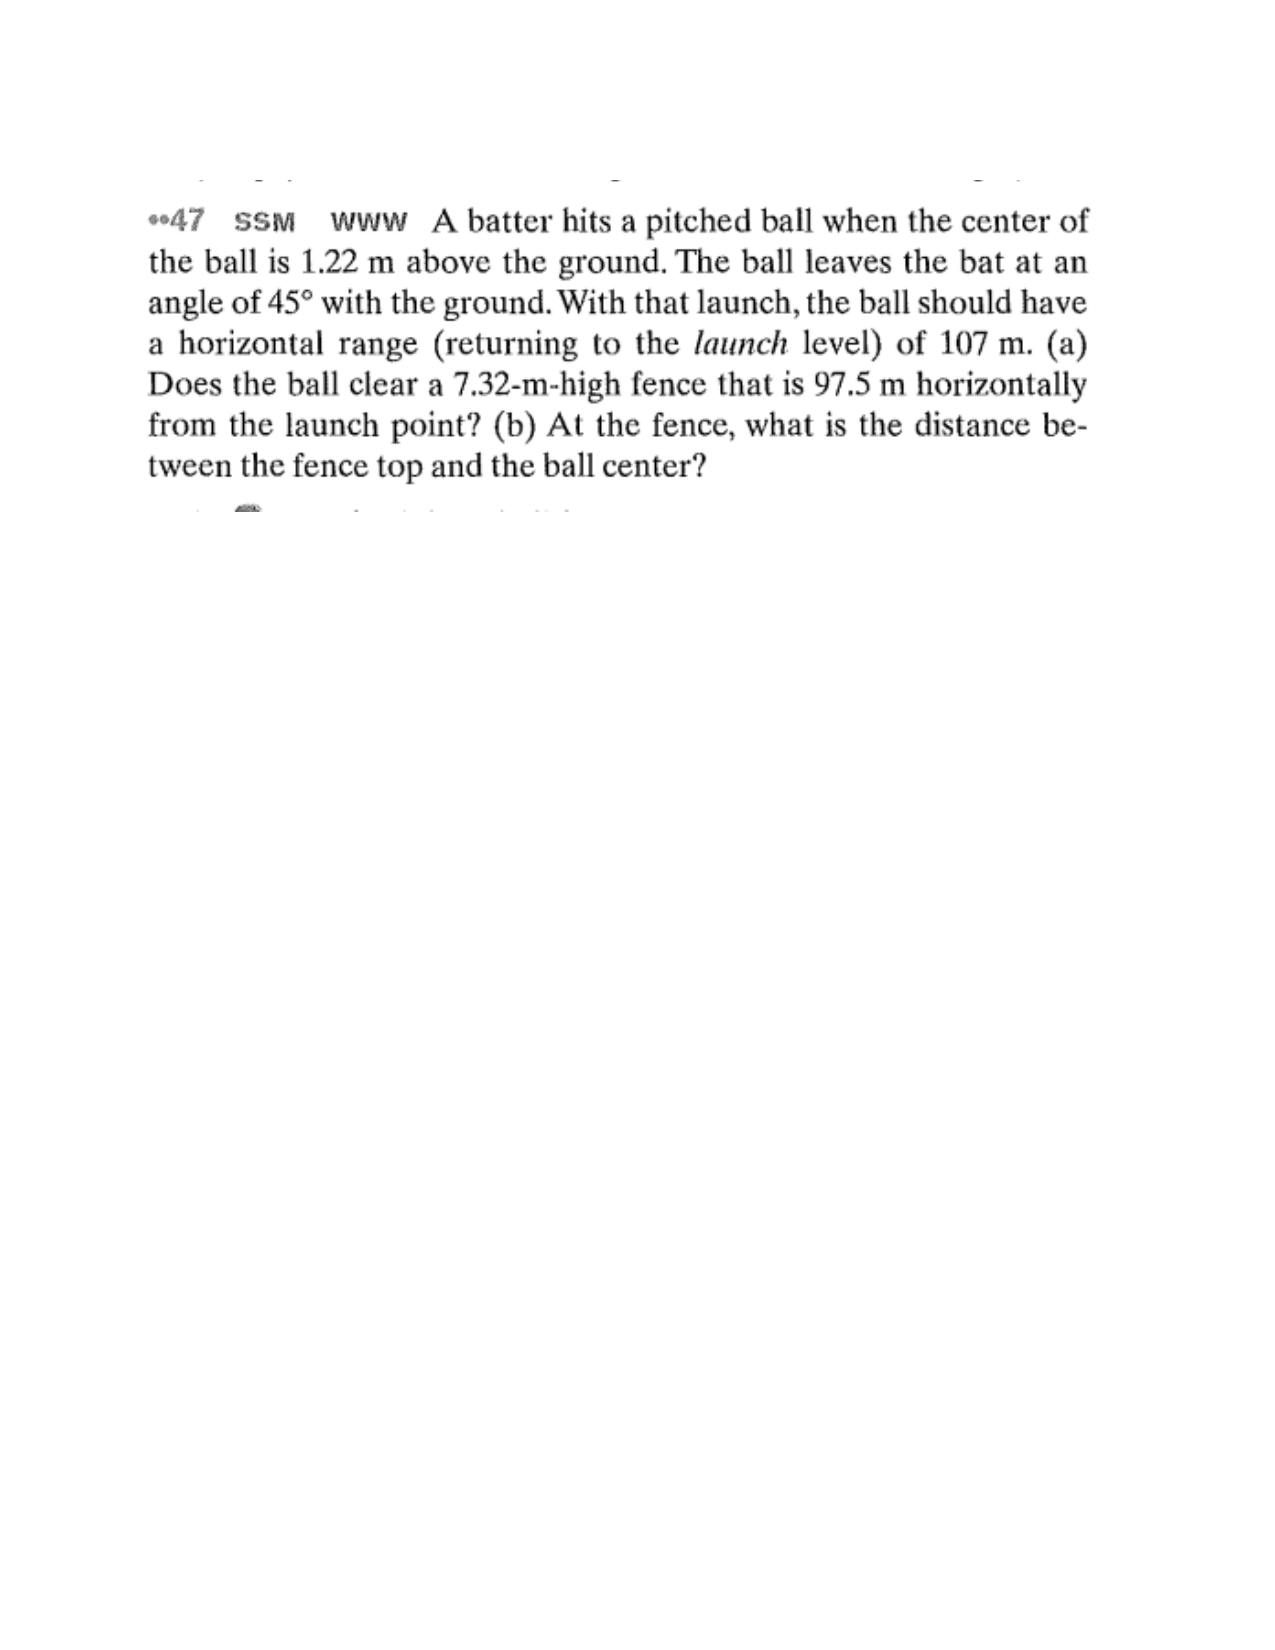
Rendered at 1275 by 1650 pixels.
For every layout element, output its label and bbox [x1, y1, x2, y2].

picture [135, 180, 1109, 512]
